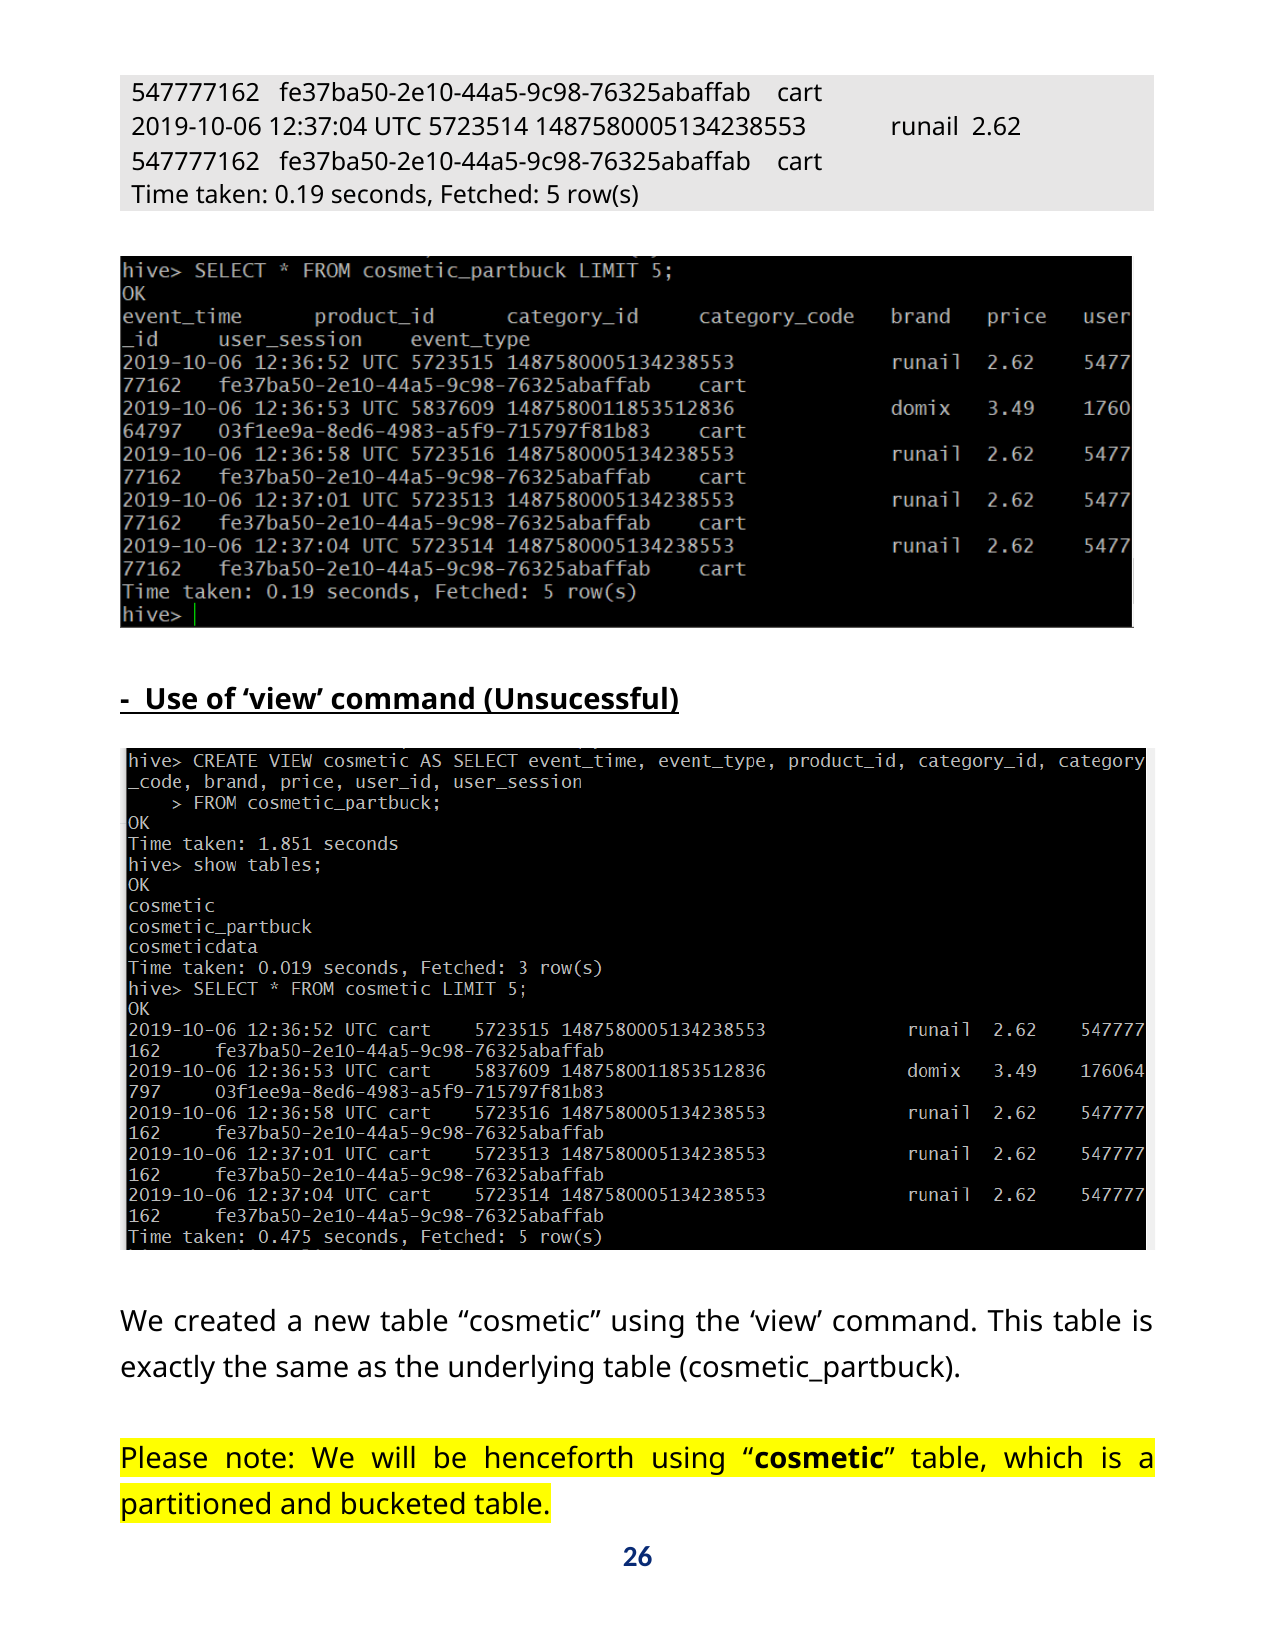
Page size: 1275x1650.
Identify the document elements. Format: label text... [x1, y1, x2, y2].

picture [120, 256, 1134, 628]
text - Use of ‘view’ command (Unsucessful) [120, 678, 1155, 718]
text We created a new table “cosmetic” using the ‘view’ command. This table is exactly the same as the underlying table (cosmetic_partbuck). [120, 1301, 1155, 1386]
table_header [120, 75, 1154, 211]
text Please note: We will be henceforth using “cosmetic” table, which is a partitioned and bucketed table. [120, 1477, 1155, 1523]
picture [120, 748, 1155, 1250]
